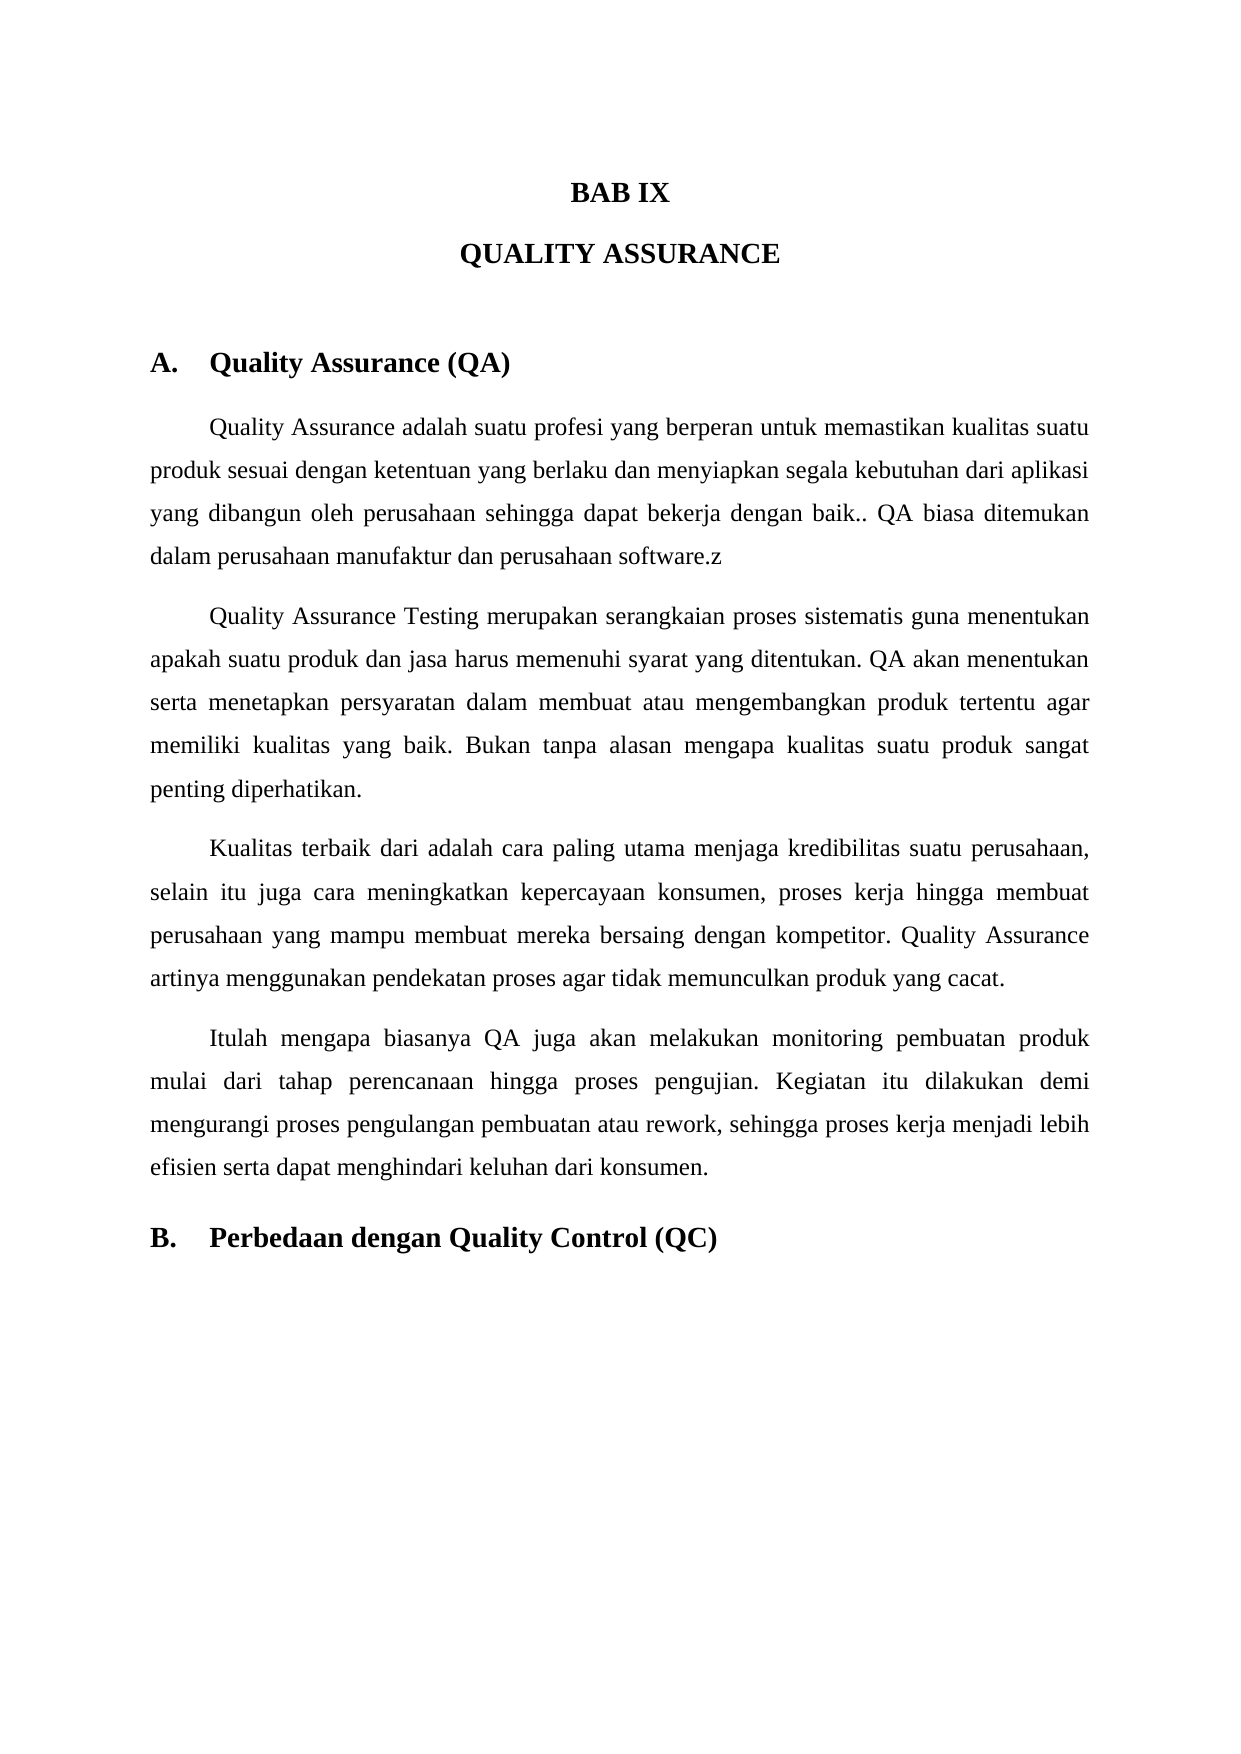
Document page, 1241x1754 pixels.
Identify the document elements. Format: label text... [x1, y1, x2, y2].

text Itulah mengapa biasanya QA juga akan melakukan monitoring pembuatan produk mulai dari tahap perencanaan hingga proses pengujian. Kegiatan itu dilakukan demi mengurangi proses pengulangan pembuatan atau rework, sehingga proses kerja menjadi lebih efisien serta dapat menghindari keluhan dari konsumen. [150, 1023, 1090, 1181]
text Quality Assurance Testing merupakan serangkaian proses sistematis guna menentukan apakah suatu produk dan jasa harus memenuhi syarat yang ditentukan. QA akan menentukan serta menetapkan persyaratan dalam membuat atau mengembangkan produk tertentu agar memiliki kualitas yang baik. Bukan tanpa alasan mengapa kualitas suatu produk sangat penting diperhatikan. [150, 601, 1090, 802]
subtitle QUALITY ASSURANCE [150, 236, 1090, 270]
text Kualitas terbaik dari adalah cara paling utama menjaga kredibilitas suatu perusahaan, selain itu juga cara meningkatkan kepercayaan konsumen, proses kerja hingga membuat perusahaan yang mampu membuat mereka bersaing dengan kompetitor. Quality Assurance artinya menggunakan pendekatan proses agar tidak memunculkan produk yang cacat. [150, 833, 1090, 992]
list Quality Assurance (QA) [150, 345, 1090, 378]
list Perbedaan dengan Quality Control (QC) [150, 1220, 1090, 1254]
subtitle BAB IX [150, 175, 1090, 208]
text Quality Assurance adalah suatu profesi yang berperan untuk memastikan kualitas suatu produk sesuai dengan ketentuan yang berlaku dan menyiapkan segala kebutuhan dari aplikasi yang dibangun oleh perusahaan sehingga dapat bekerja dengan baik.. QA biasa ditemukan dalam perusahaan manufaktur dan perusahaan software.z [150, 412, 1090, 570]
